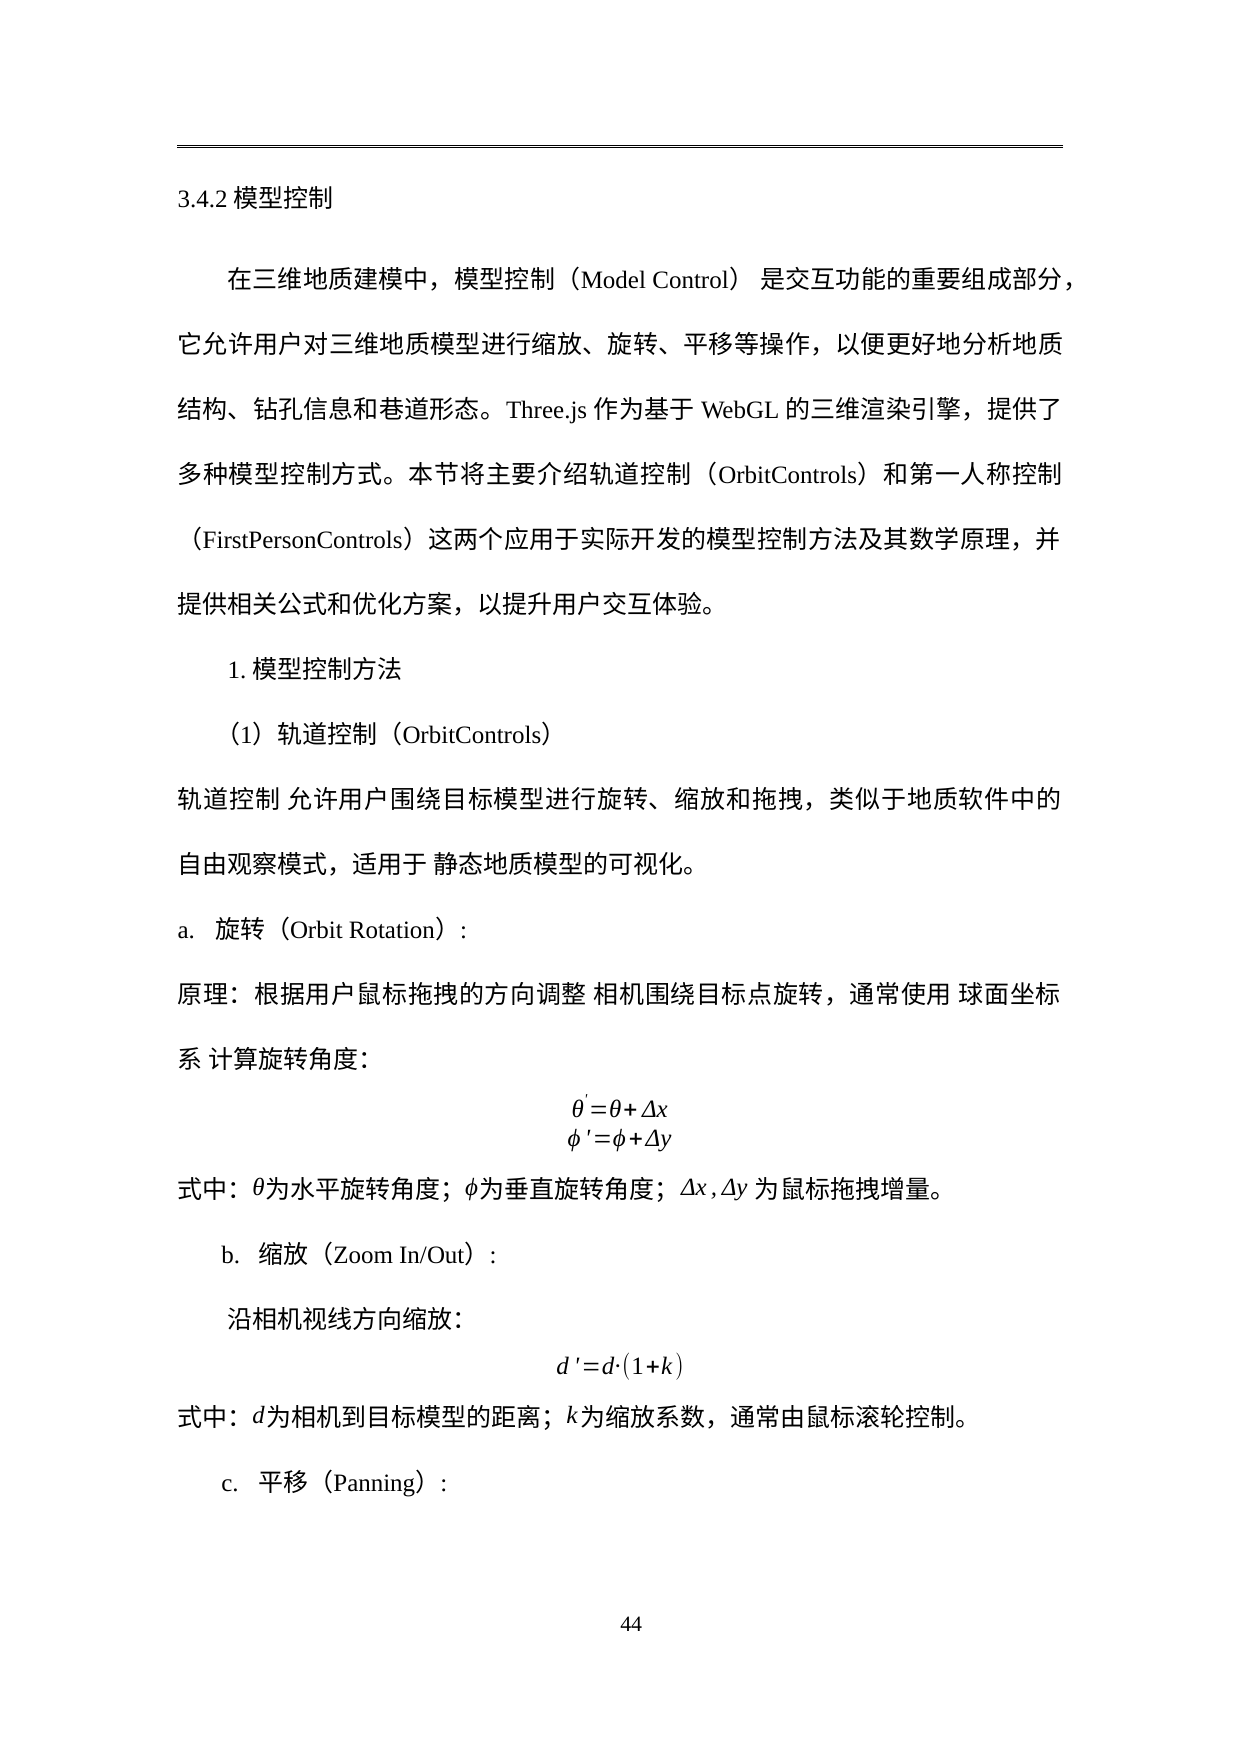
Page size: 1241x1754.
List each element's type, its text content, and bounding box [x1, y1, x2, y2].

text （1）轨道控制（OrbitControls） [177, 700, 1063, 765]
list 旋转（Orbit Rotation）: [177, 895, 1063, 960]
list 平移（Panning）: [221, 1448, 1063, 1513]
text 原理：根据用户鼠标拖拽的方向调整 相机围绕目标点旋转，通常使用 球面坐标系 计算旋转角度： [177, 960, 1063, 1090]
text 沿相机视线方向缩放： [177, 1285, 1063, 1350]
text 在三维地质建模中，模型控制（Model Control） 是交互功能的重要组成部分，它允许用户对三维地质模型进行缩放、旋转、平移等操作，以便更好地分析地质结构、钻孔信息和巷道形态。Three.js 作为基于 WebGL 的三维渲染引擎，提供了多种模型控制方式。本节将主要介绍轨道控制（OrbitControls）和第一人称控制（FirstPersonControls）这两个应用于实际开发的模型控制方法及其数学原理，并提供相关公式和优化方案，以提升用户交互体验。 [177, 245, 1063, 635]
text 式中：为相机到目标模型的距离；为缩放系数，通常由鼠标滚轮控制。 [177, 1383, 1063, 1448]
list 缩放（Zoom In/Out）: [221, 1220, 1063, 1285]
text 3.4.2 模型控制 [177, 178, 1063, 214]
text 式中：为水平旋转角度；为垂直旋转角度； 为鼠标拖拽增量。 [177, 1155, 1063, 1220]
text 轨道控制 允许用户围绕目标模型进行旋转、缩放和拖拽，类似于地质软件中的 自由观察模式，适用于 静态地质模型的可视化。 [177, 765, 1063, 895]
text 1. 模型控制方法 [177, 635, 1063, 700]
